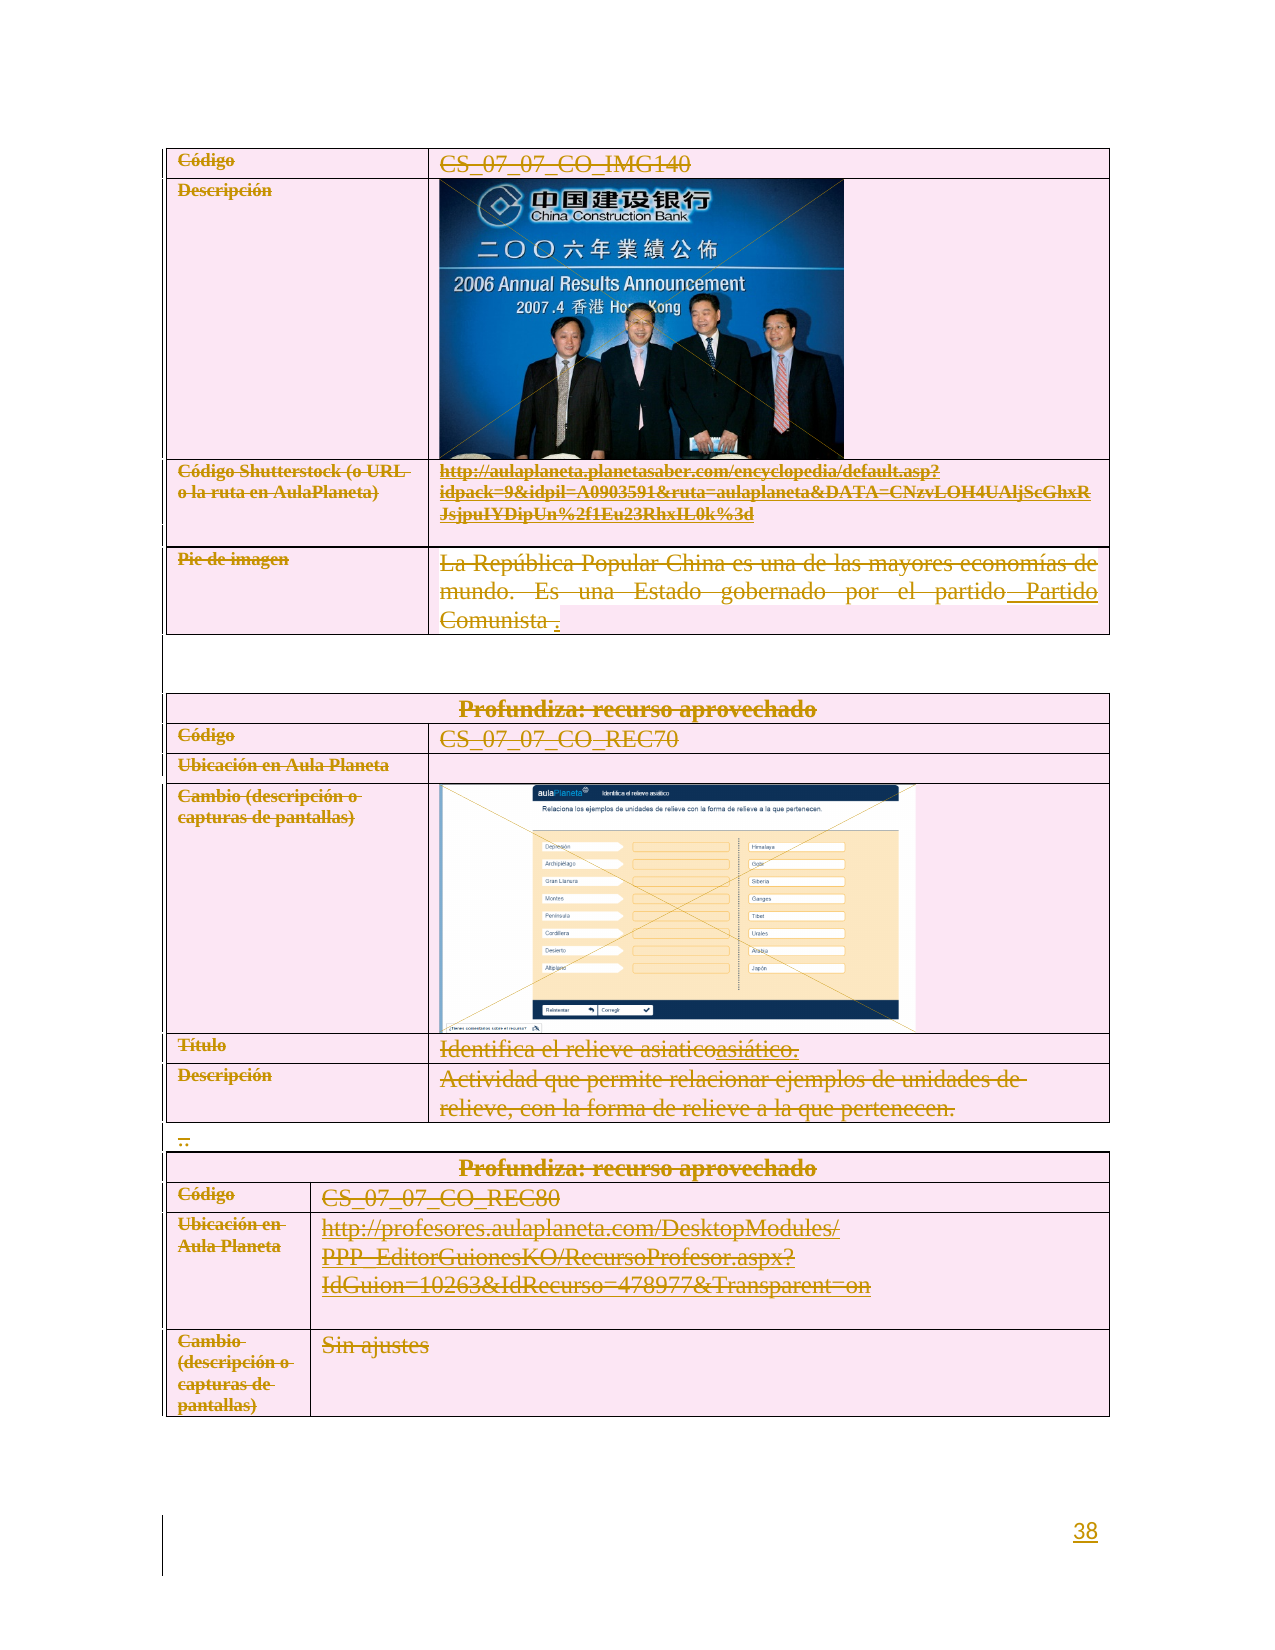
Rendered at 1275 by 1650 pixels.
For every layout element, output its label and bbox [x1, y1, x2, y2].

picture [441, 784, 914, 907]
picture [441, 179, 842, 318]
picture [439, 785, 675, 1031]
picture [440, 909, 915, 1033]
picture [680, 785, 916, 1031]
picture [643, 180, 844, 457]
picture [439, 180, 640, 457]
picture [440, 320, 843, 459]
